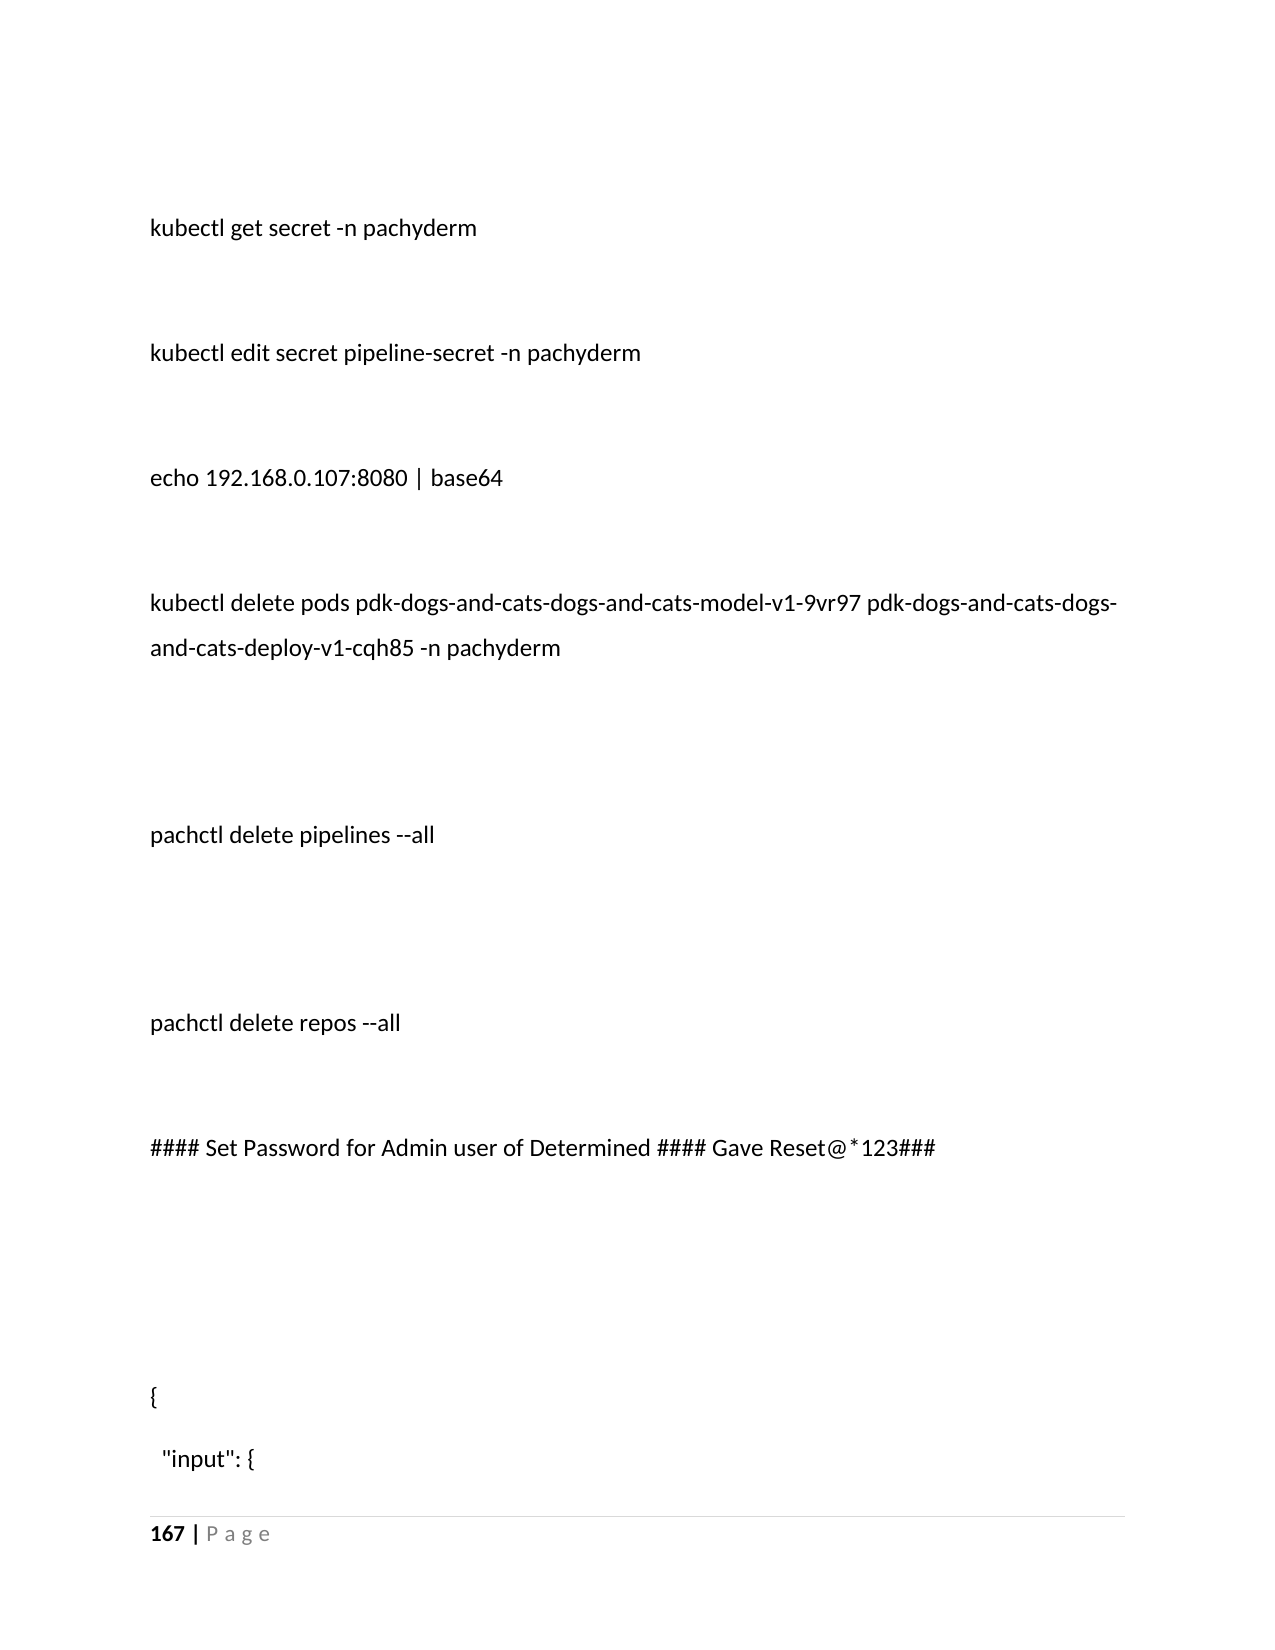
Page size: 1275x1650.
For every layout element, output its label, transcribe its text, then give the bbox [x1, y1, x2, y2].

text echo 192.168.0.107:8080 | base64 [150, 462, 1125, 492]
text pachctl delete pipelines --all [150, 820, 1125, 850]
text kubectl get secret -n pachyderm [150, 212, 1125, 243]
text pachctl delete repos --all [150, 1007, 1125, 1037]
text kubectl delete pods pdk-dogs-and-cats-dogs-and-cats-model-v1-9vr97 pdk-dogs-and-cats-dogs-and-cats-deploy-v1-cqh85 -n pachyderm [150, 587, 1125, 663]
text #### Set Password for Admin user of Determined #### Gave Reset@*123### [150, 1132, 1125, 1162]
text { [150, 1381, 1125, 1412]
text kubectl edit secret pipeline-secret -n pachyderm [150, 337, 1125, 368]
text "input": { [150, 1444, 1125, 1474]
